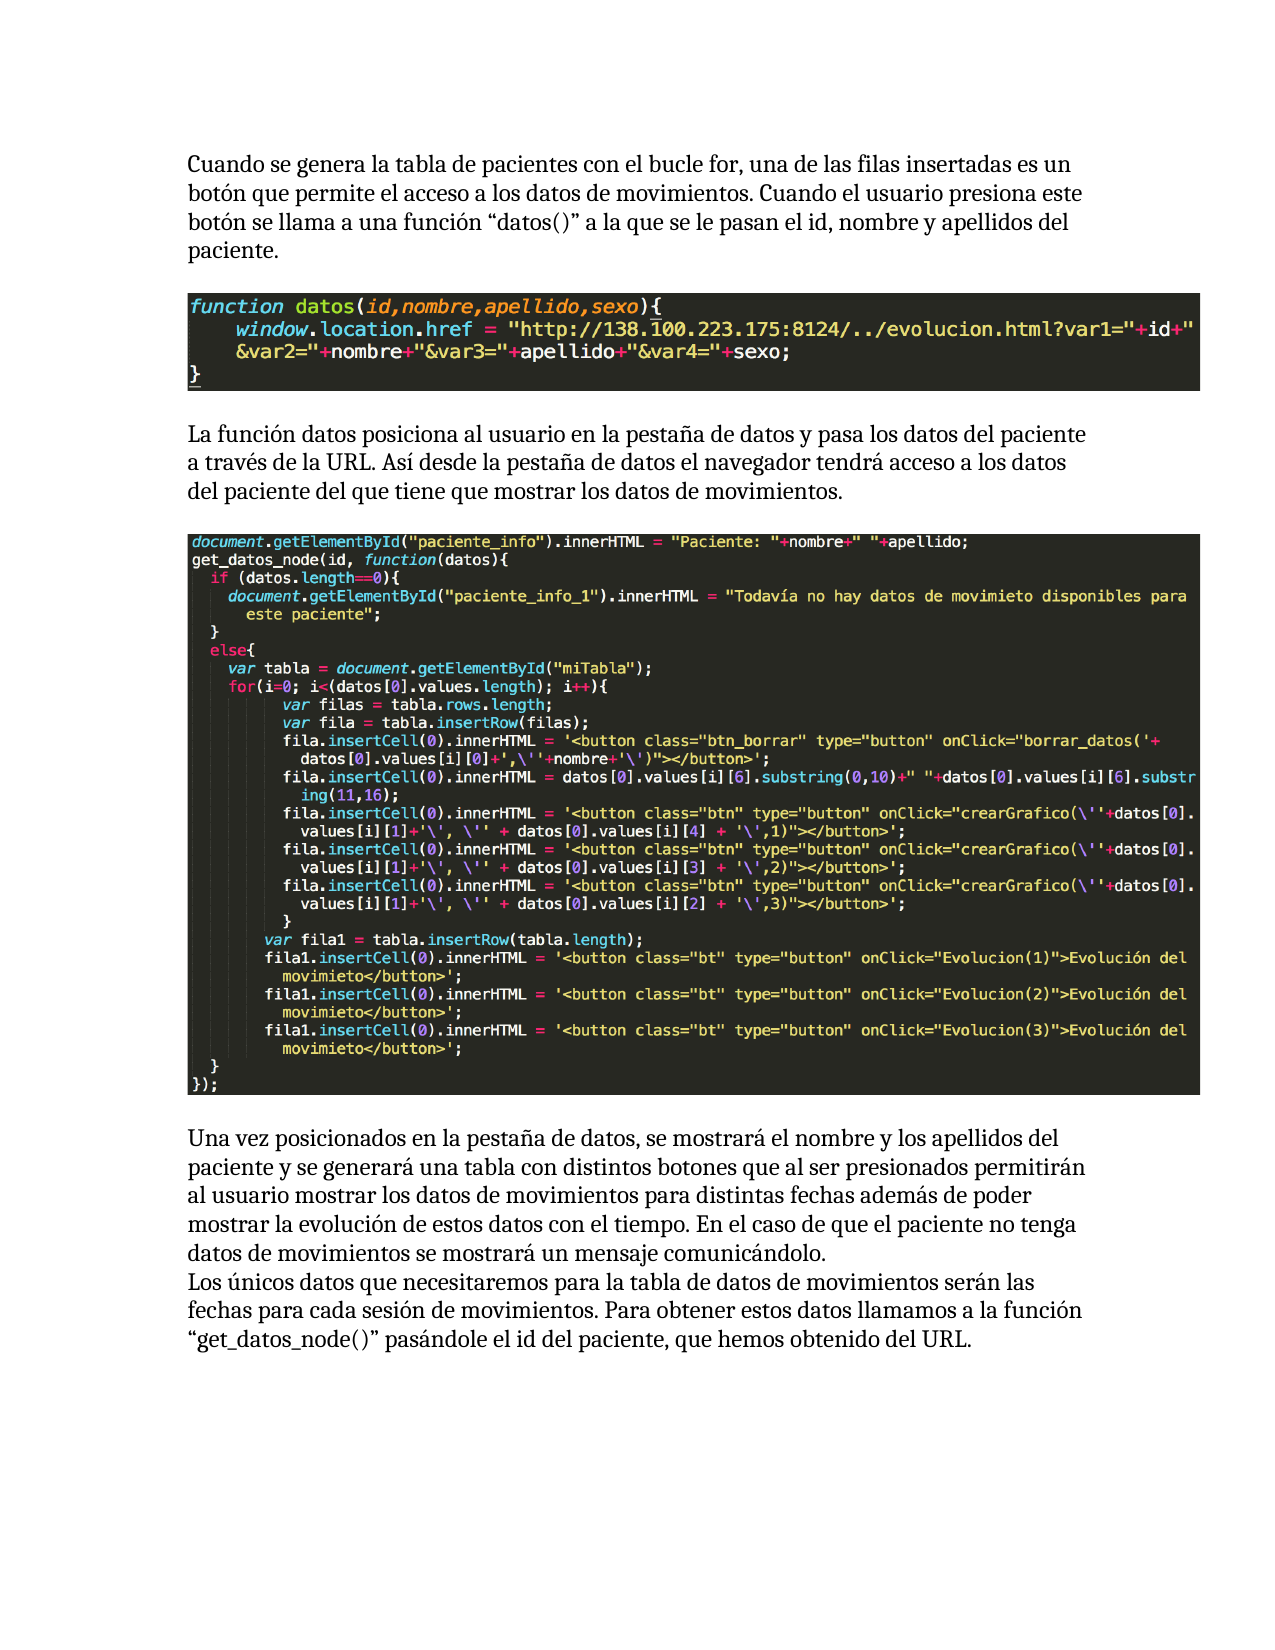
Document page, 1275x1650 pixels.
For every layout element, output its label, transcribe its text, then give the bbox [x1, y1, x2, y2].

picture [187, 534, 1200, 1095]
picture [187, 293, 1200, 391]
text La función datos posiciona al usuario en la pestaña de datos y pasa los datos del paciente a través de la URL. Así desde la pestaña de datos el navegador tendrá acceso a los datos del paciente del que tiene que mostrar los datos de movimientos. [187, 419, 1087, 506]
text Cuando se genera la tabla de pacientes con el bucle for, una de las filas insertadas es un botón que permite el acceso a los datos de movimientos. Cuando el usuario presiona este botón se llama a una función “datos()” a la que se le pasan el id, nombre y apellidos del paciente. [187, 150, 1087, 265]
text Los únicos datos que necesitaremos para la tabla de datos de movimientos serán las fechas para cada sesión de movimientos. Para obtener estos datos llamamos a la función “get_datos_node()” pasándole el id del paciente, que hemos obtenido del URL. [187, 1267, 1087, 1354]
text Una vez posicionados en la pestaña de datos, se mostrará el nombre y los apellidos del paciente y se generará una tabla con distintos botones que al ser presionados permitirán al usuario mostrar los datos de movimientos para distintas fechas además de poder mostrar la evolución de estos datos con el tiempo. En el caso de que el paciente no tenga datos de movimientos se mostrará un mensaje comunicándolo. [187, 1124, 1087, 1267]
